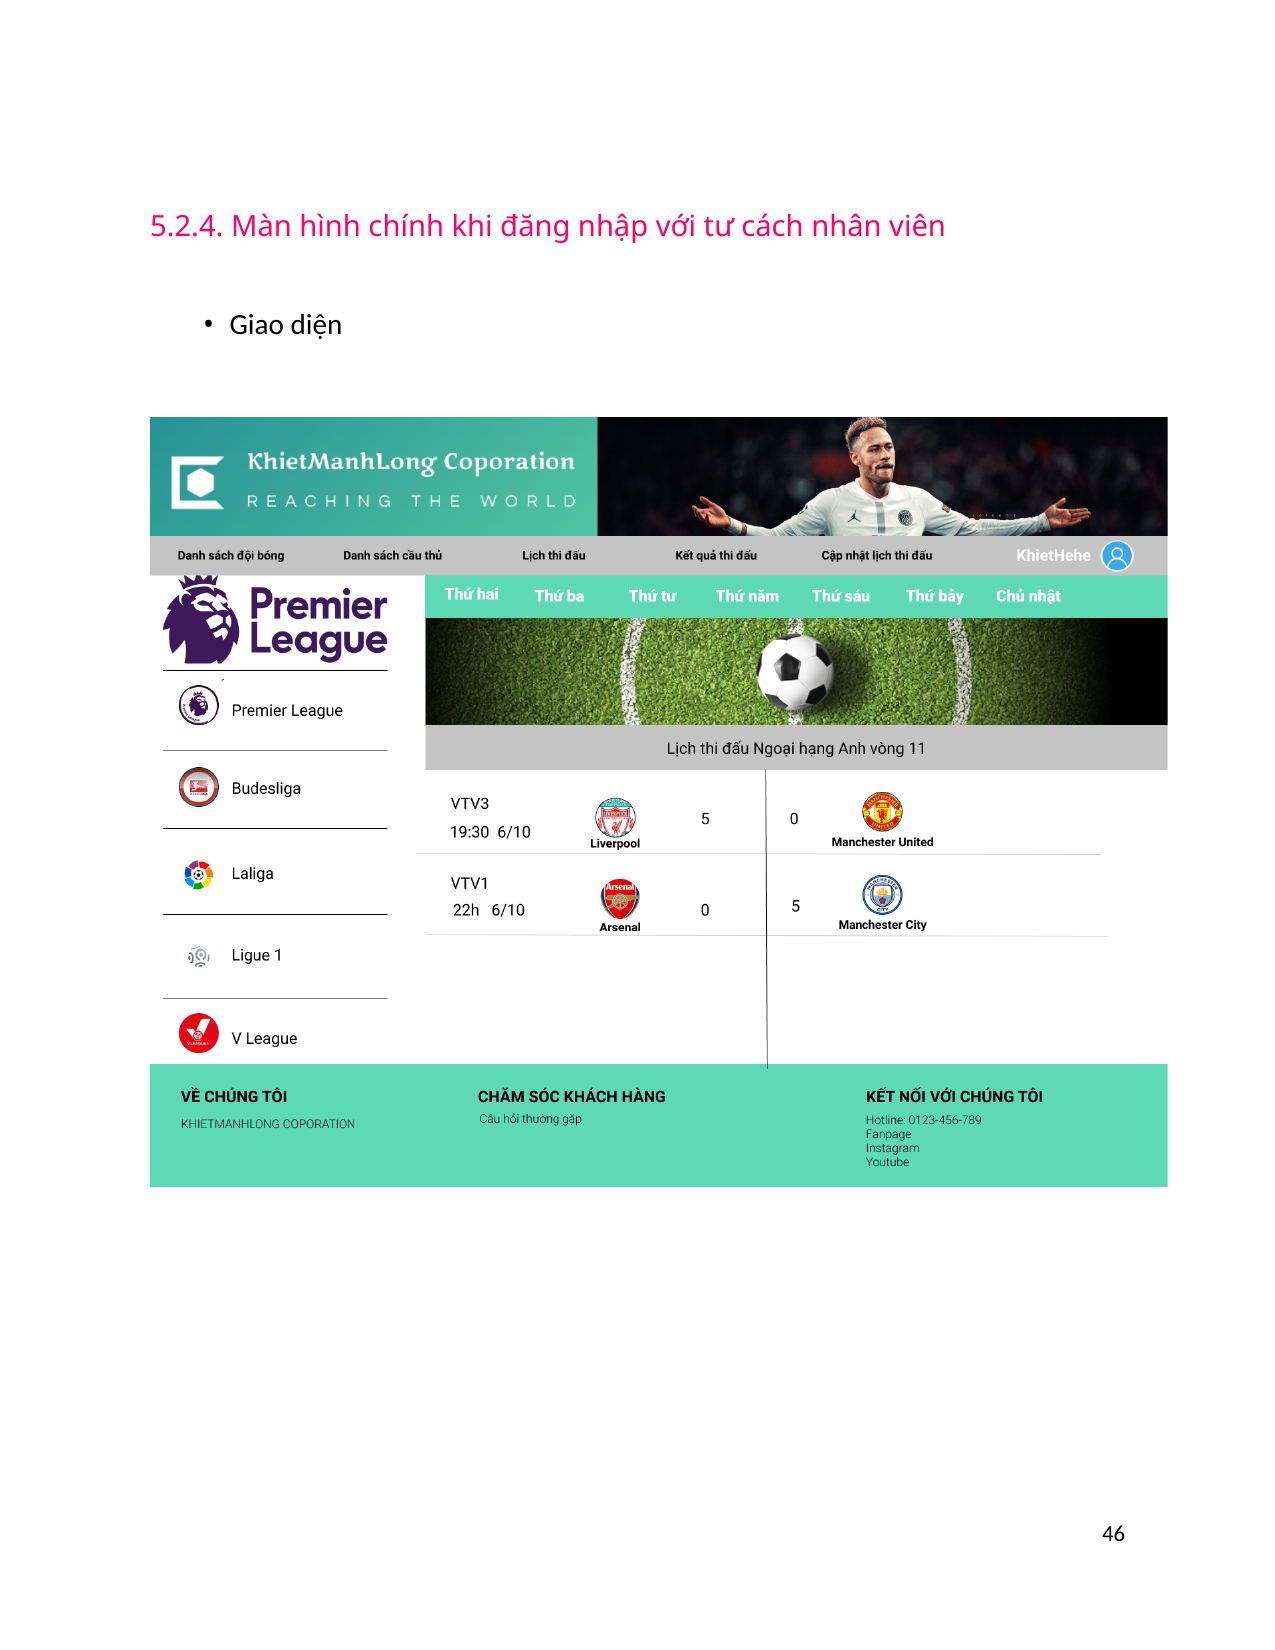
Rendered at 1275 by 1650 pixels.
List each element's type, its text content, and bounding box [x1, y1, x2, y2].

subtitle 5.2.4. Màn hình chính khi đăng nhập với tư cách nhân viên [150, 205, 1125, 245]
picture [150, 417, 1168, 1187]
text • Giao diện [150, 303, 1125, 343]
